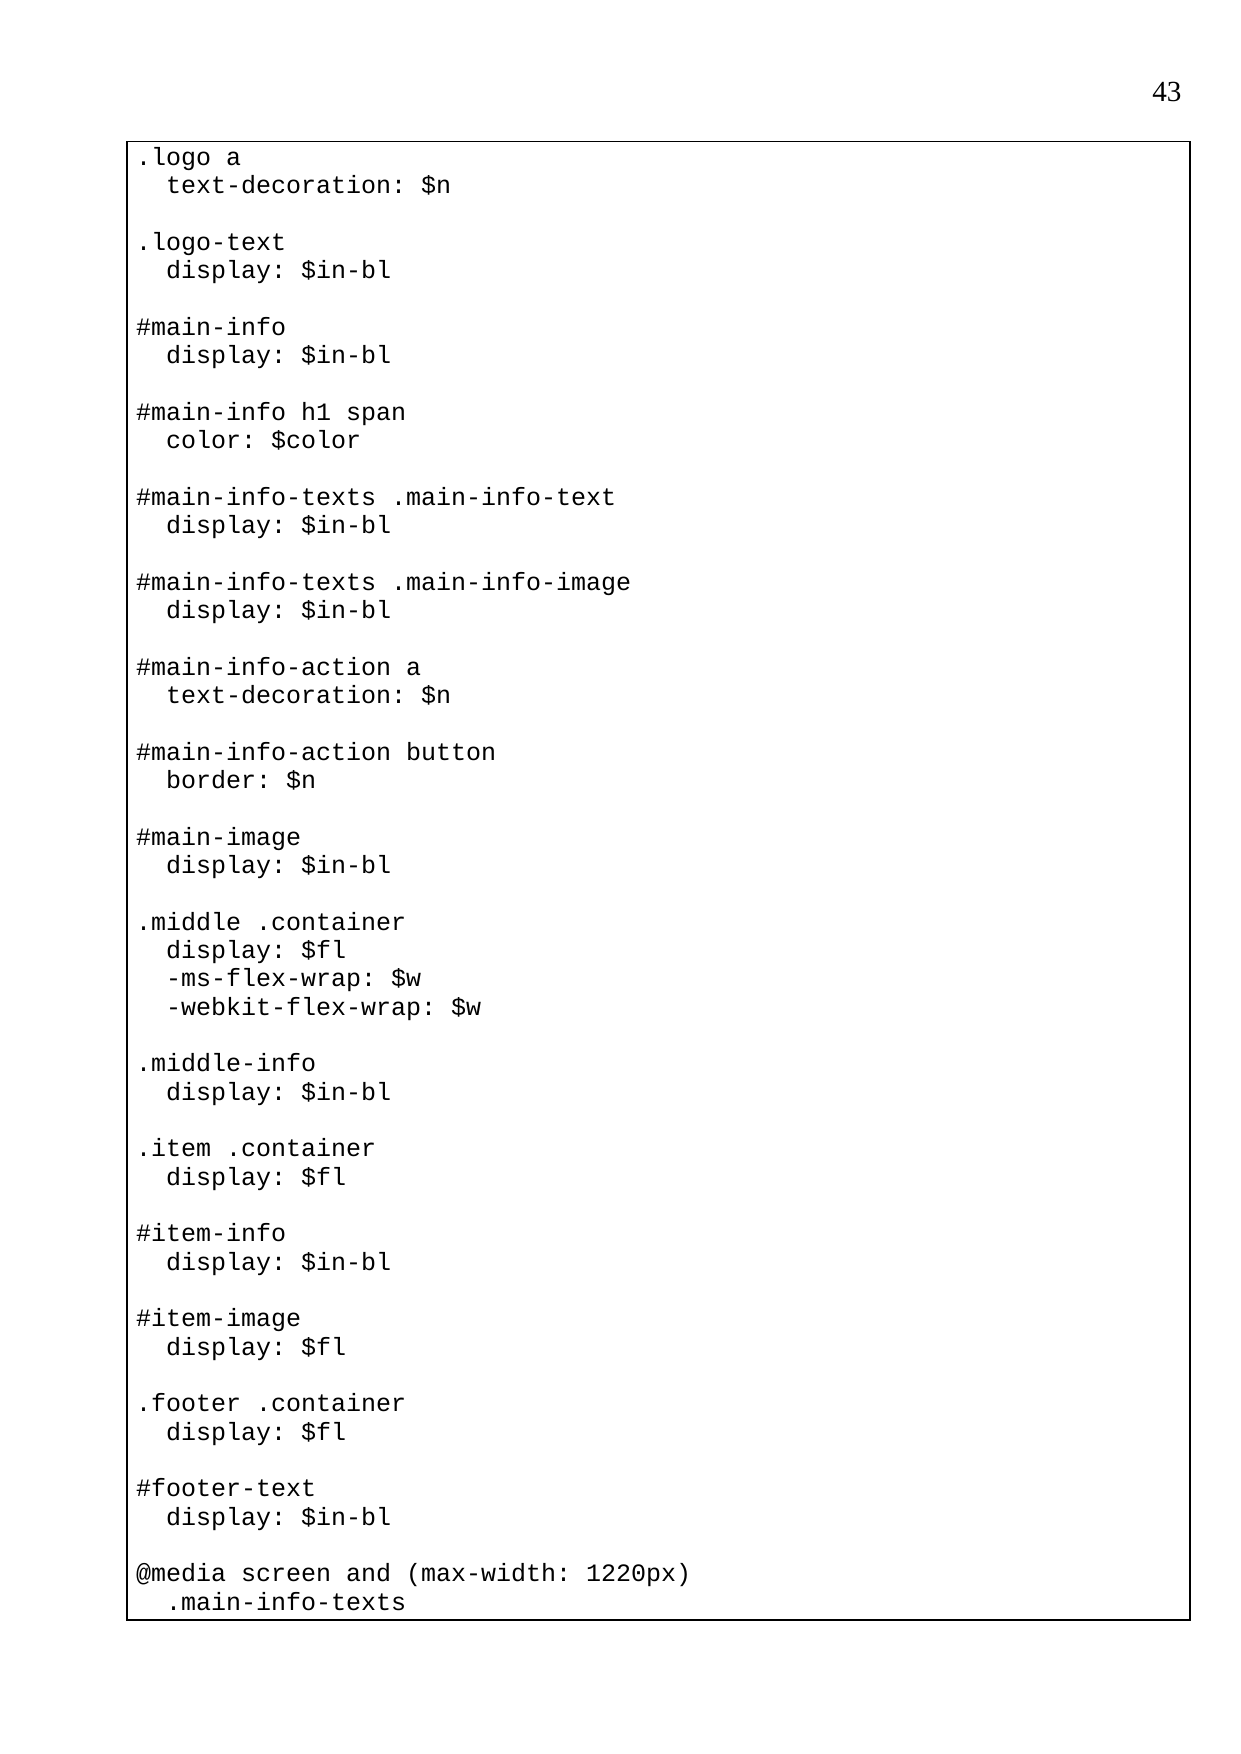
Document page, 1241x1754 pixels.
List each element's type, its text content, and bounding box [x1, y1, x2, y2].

text -ms-flex-wrap: $w [136, 966, 1181, 994]
text display: $in-bl [136, 1249, 1181, 1277]
text display: $fl [136, 1164, 1181, 1192]
text @media screen and (max-width: 1220px) [136, 1561, 1181, 1586]
text .logo a [128, 142, 1189, 172]
text .item .container [136, 1136, 1181, 1164]
text color: $color [136, 427, 1181, 456]
text display: $fl [136, 1419, 1181, 1447]
text #footer-text [136, 1476, 1181, 1504]
text .logo-text [136, 229, 1181, 257]
text text-decoration: $n [136, 172, 1181, 201]
text display: $in-bl [136, 597, 1181, 626]
text #main-info-action a [136, 654, 1181, 682]
text #item-image [136, 1306, 1181, 1334]
text .middle .container [136, 909, 1181, 937]
text display: $in-bl [136, 852, 1181, 881]
text border: $n [136, 767, 1181, 796]
text .main-info-texts [128, 1586, 1189, 1619]
text #main-info [136, 314, 1181, 342]
text .footer .container [136, 1391, 1181, 1419]
text #main-image [136, 824, 1181, 852]
text display: $in-bl [136, 512, 1181, 541]
text display: $in-bl [136, 257, 1181, 286]
text .middle-info [136, 1051, 1181, 1079]
text display: $fl [136, 937, 1181, 966]
text #main-info h1 span [136, 399, 1181, 427]
text -webkit-flex-wrap: $w [136, 994, 1181, 1022]
text #main-info-action button [136, 739, 1181, 767]
text display: $in-bl [136, 1079, 1181, 1107]
text display: $fl [136, 1334, 1181, 1362]
text #item-info [136, 1221, 1181, 1249]
text #main-info-texts .main-info-image [136, 569, 1181, 597]
text #main-info-texts .main-info-text [136, 484, 1181, 512]
text display: $in-bl [136, 1504, 1181, 1532]
text display: $in-bl [136, 342, 1181, 371]
text text-decoration: $n [136, 682, 1181, 711]
